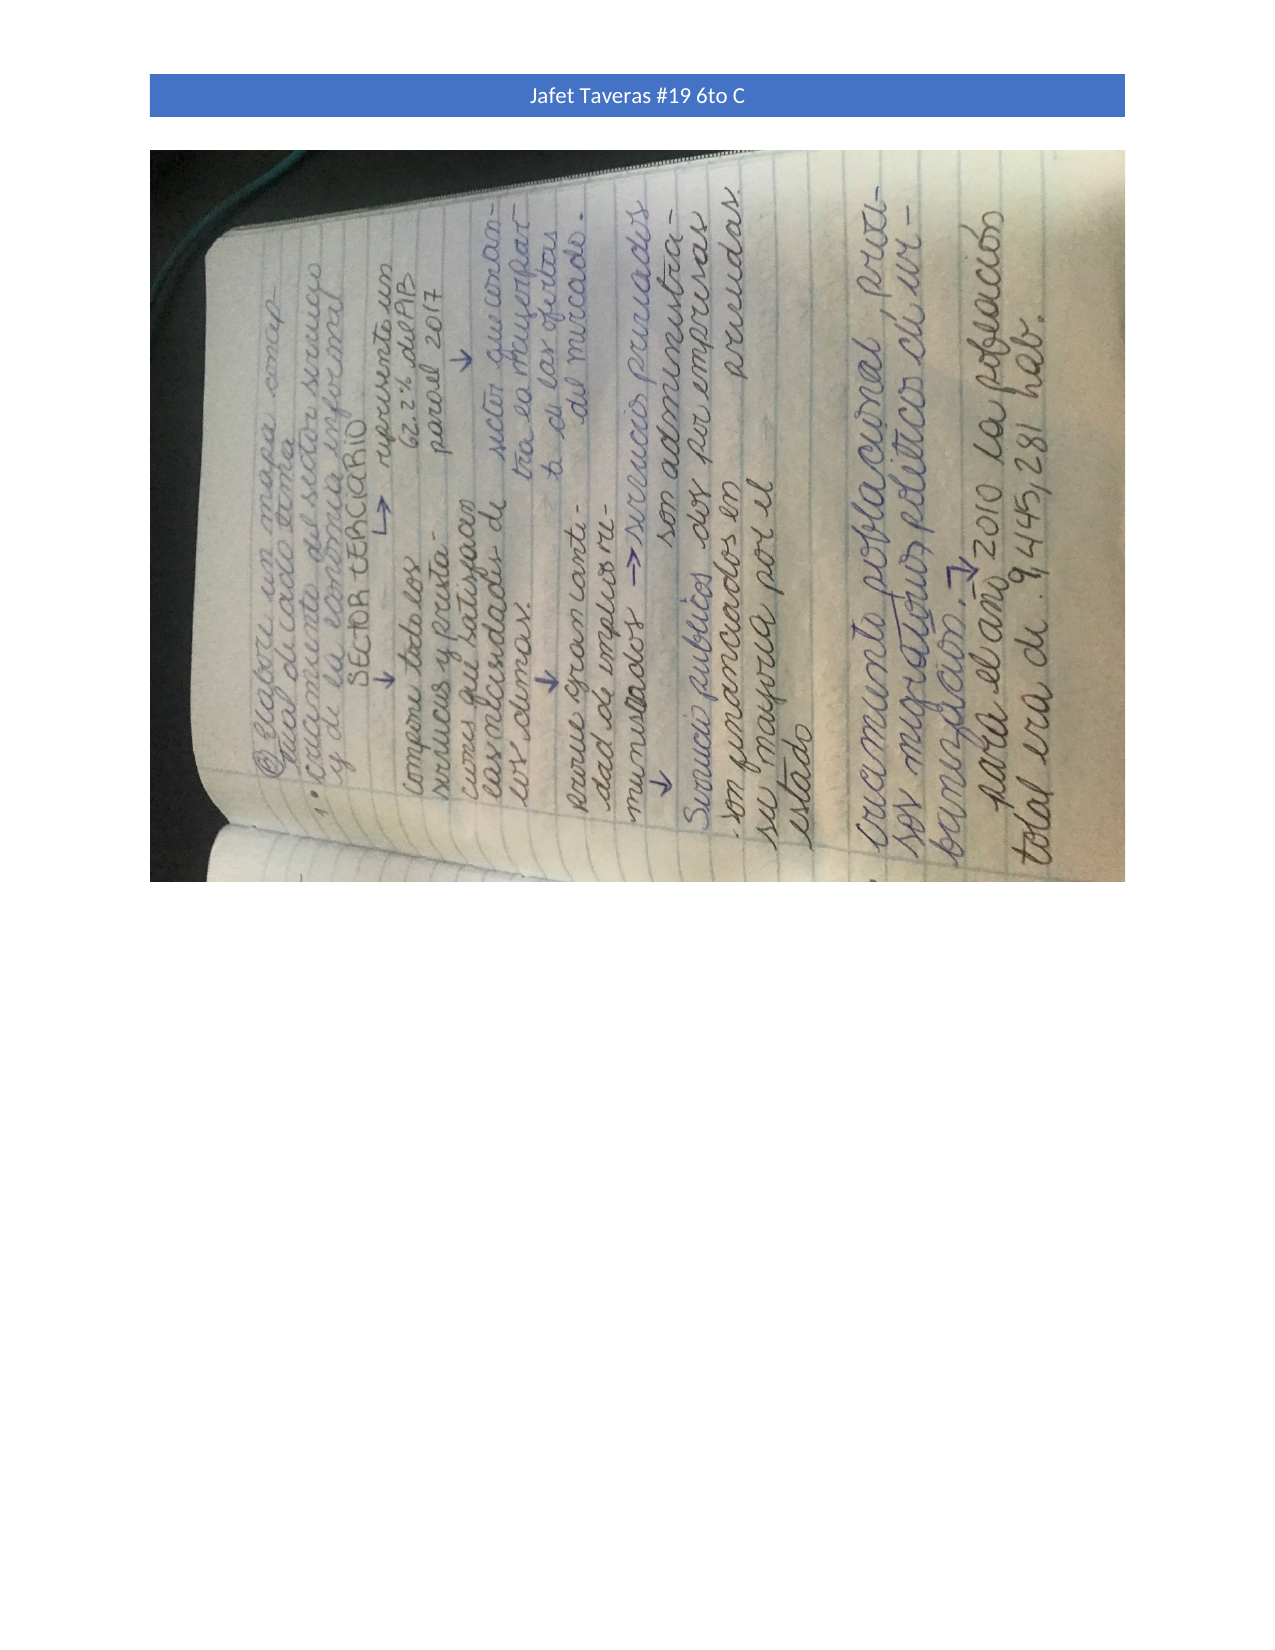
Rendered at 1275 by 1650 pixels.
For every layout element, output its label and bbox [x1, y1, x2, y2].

picture [150, 150, 1125, 882]
